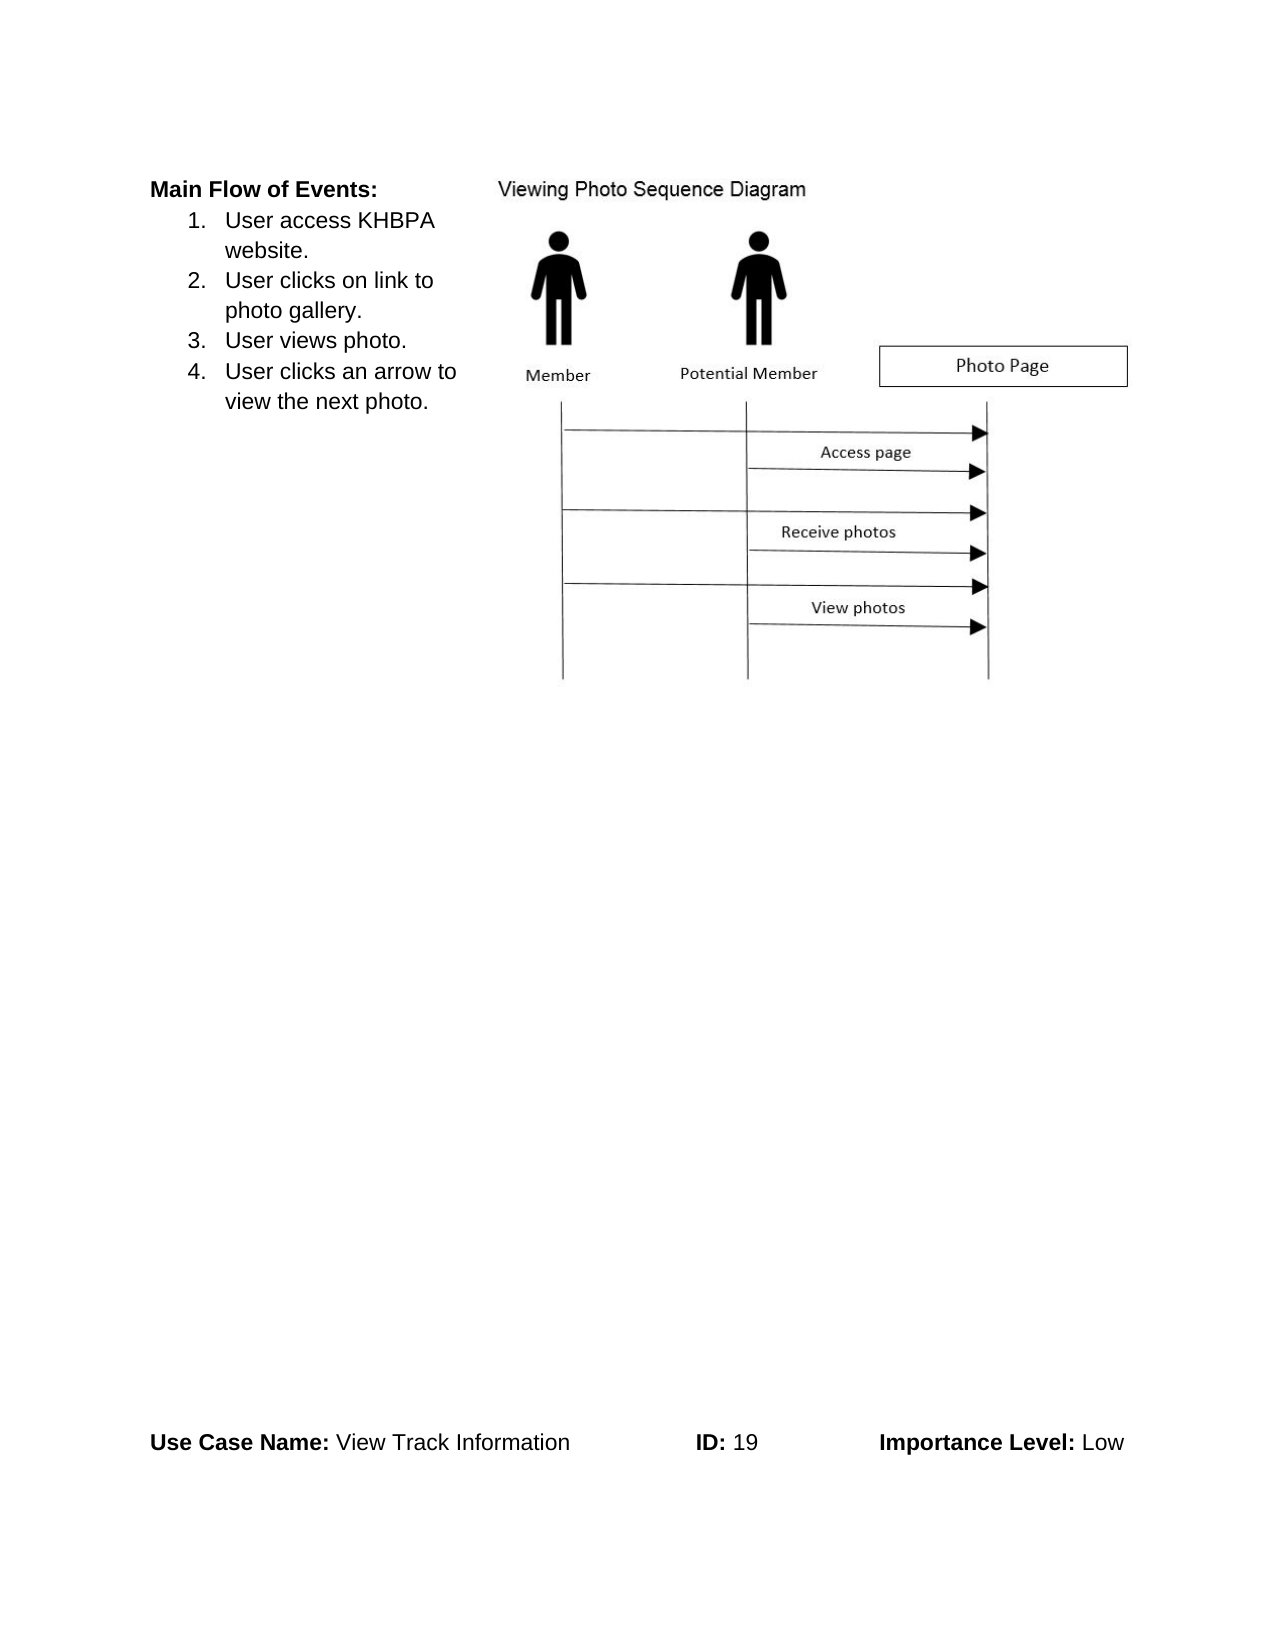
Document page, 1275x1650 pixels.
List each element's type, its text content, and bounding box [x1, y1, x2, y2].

list User access KHBPA website. [187, 207, 486, 263]
text Main Flow of Events: [150, 176, 486, 203]
list User clicks an arrow to view the next photo. [187, 358, 486, 414]
list User views photo. [187, 327, 486, 354]
list User clicks on link to photo gallery. [187, 267, 486, 323]
picture [486, 170, 1230, 696]
text Use Case Name: View Track Information ID: 19 Importance Level: Low [150, 1429, 1125, 1455]
